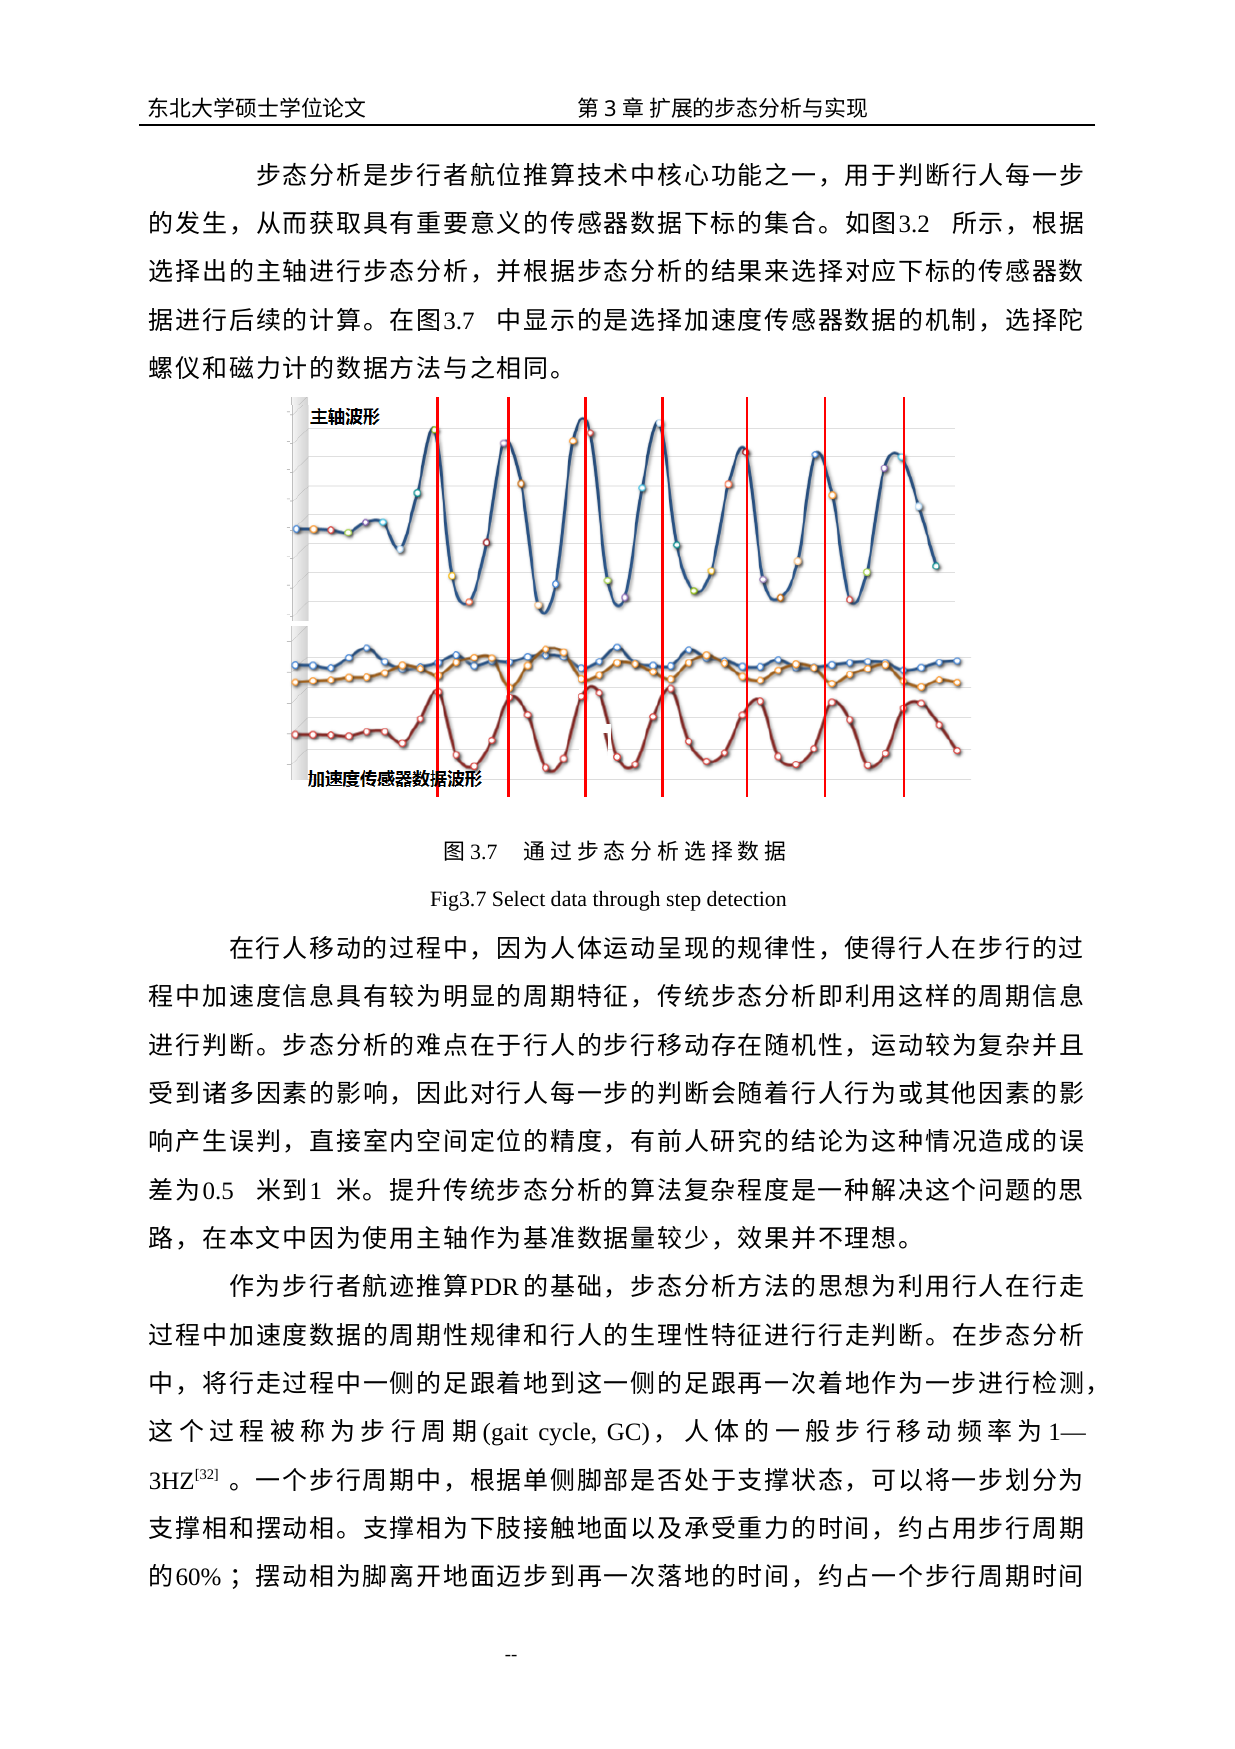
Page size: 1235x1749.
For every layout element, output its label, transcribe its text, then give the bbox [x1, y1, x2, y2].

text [149, 1261, 1086, 1599]
text Fig3.7 Select data through step detection [149, 874, 1086, 922]
picture [286, 397, 972, 797]
text 在行人移动的过程中，因为人体运动呈现的规律性，使得行人在步行的过程中加速度信息具有较为明显的周期特征，传统步态分析即利用这样的周期信息进行判断。步态分析的难点在于行人的步行移动存在随机性，运动较为复杂并且受到诸多因素的影响，因此对行人每一步的判断会随着行人行为或其他因素的影响产生误判，直接室内空间定位的精度，有前人研究的结论为这种情况造成的误差为0.5米到1米。提升传统步态分析的算法复杂程度是一种解决这个问题的思路，在本文中因为使用主轴作为基准数据量较少，效果并不理想。 [149, 922, 1086, 1261]
text 步态分析是步行者航位推算技术中核心功能之一，用于判断行人每一步的发生，从而获取具有重要意义的传感器数据下标的集合。如图3.2所示，根据选择出的主轴进行步态分析，并根据步态分析的结果来选择对应下标的传感器数据进行后续的计算。在图3.7中显示的是选择加速度传感器数据的机制，选择陀螺仪和磁力计的数据方法与之相同。 [149, 149, 1086, 391]
